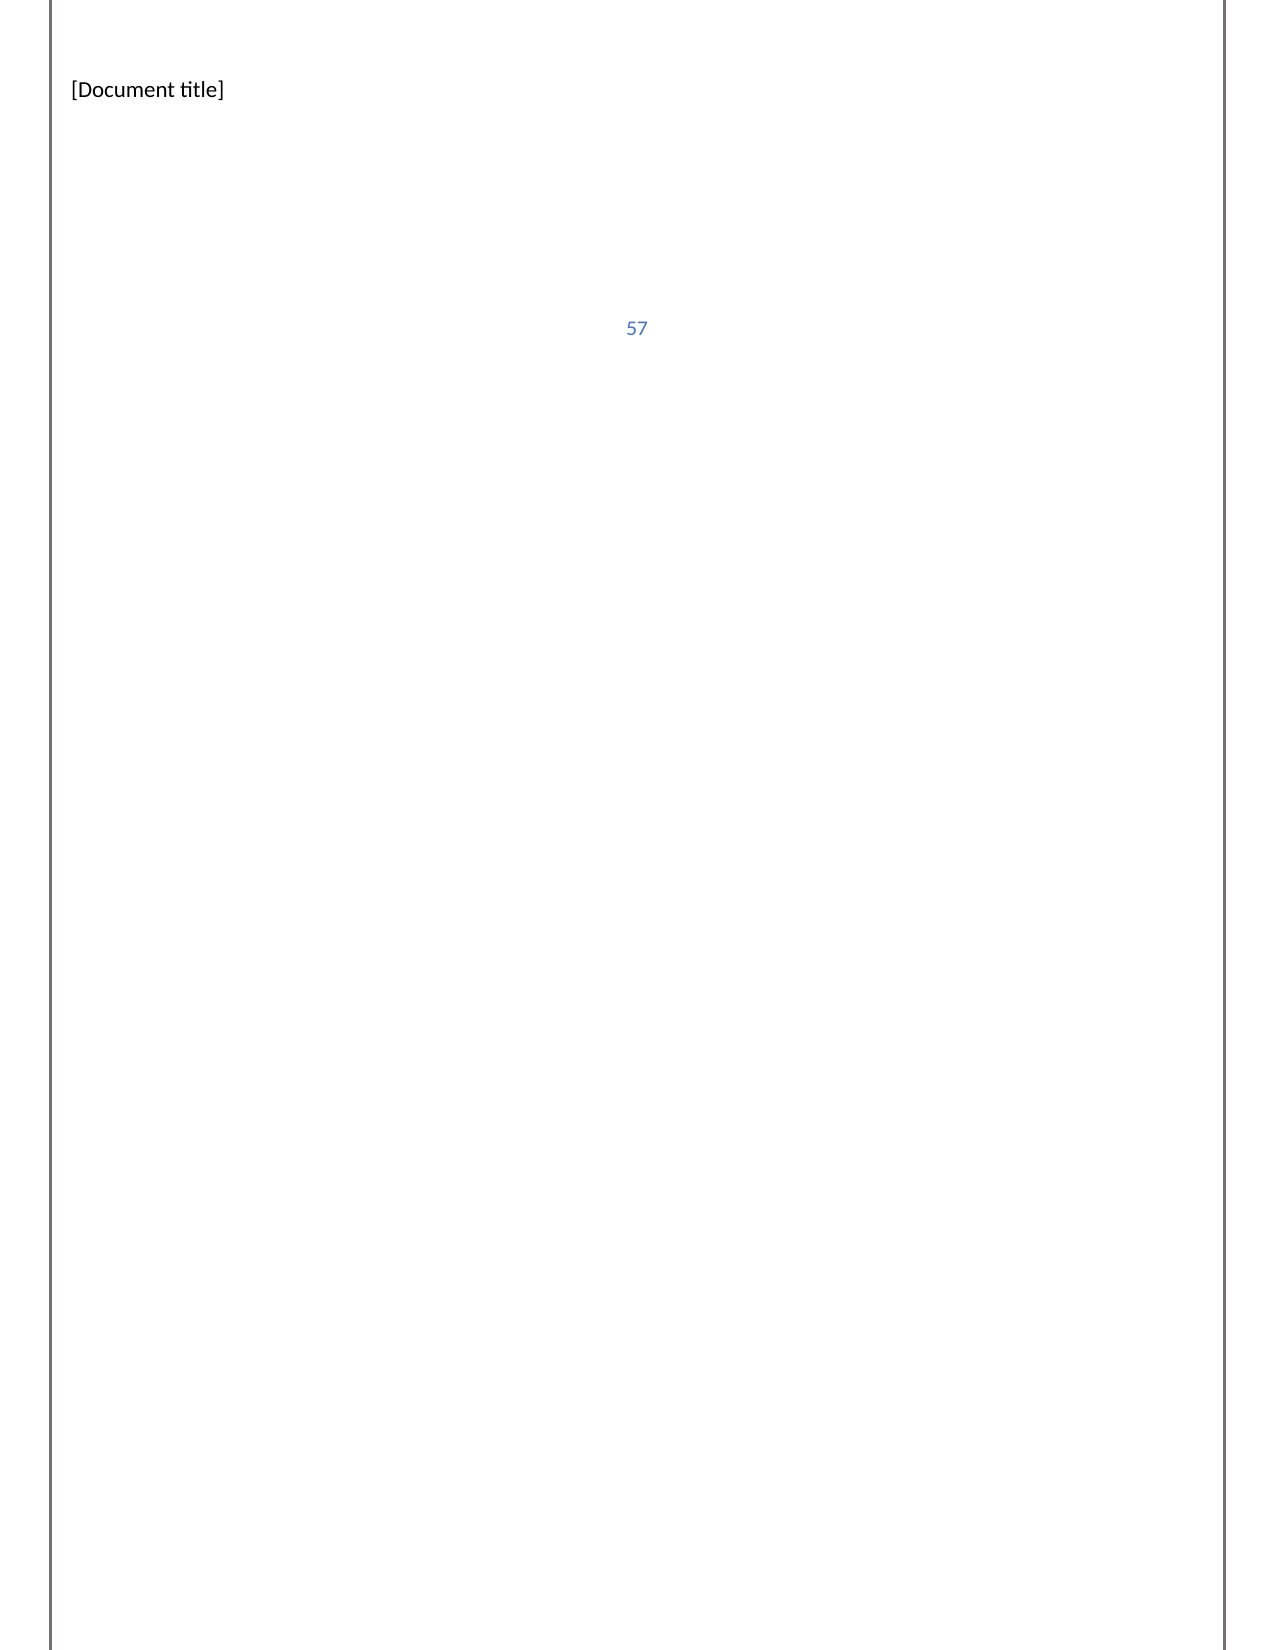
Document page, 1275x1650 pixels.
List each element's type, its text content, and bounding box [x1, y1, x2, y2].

text 57 [105, 315, 1169, 341]
